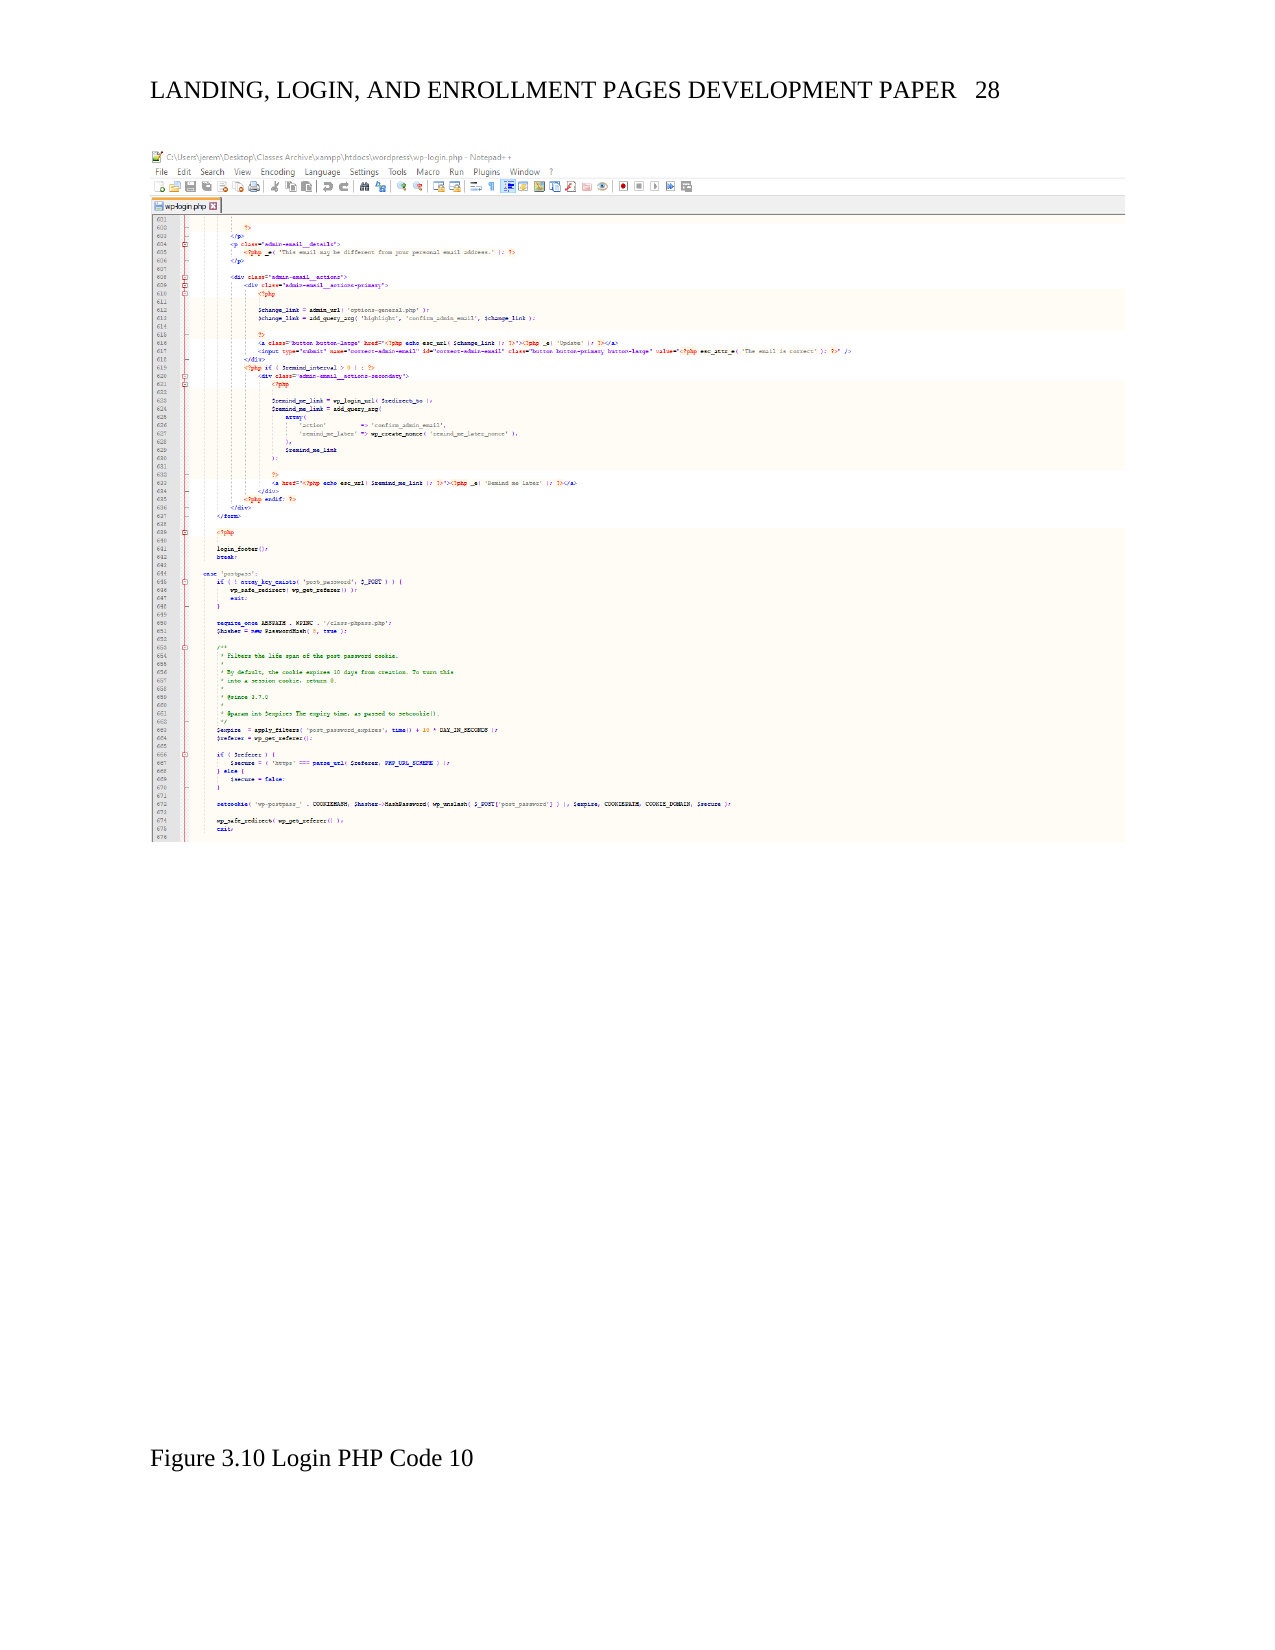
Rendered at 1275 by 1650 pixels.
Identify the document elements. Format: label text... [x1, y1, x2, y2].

text Figure 3.10 Login PHP Code 10 [150, 1443, 1125, 1472]
picture [150, 150, 1125, 842]
